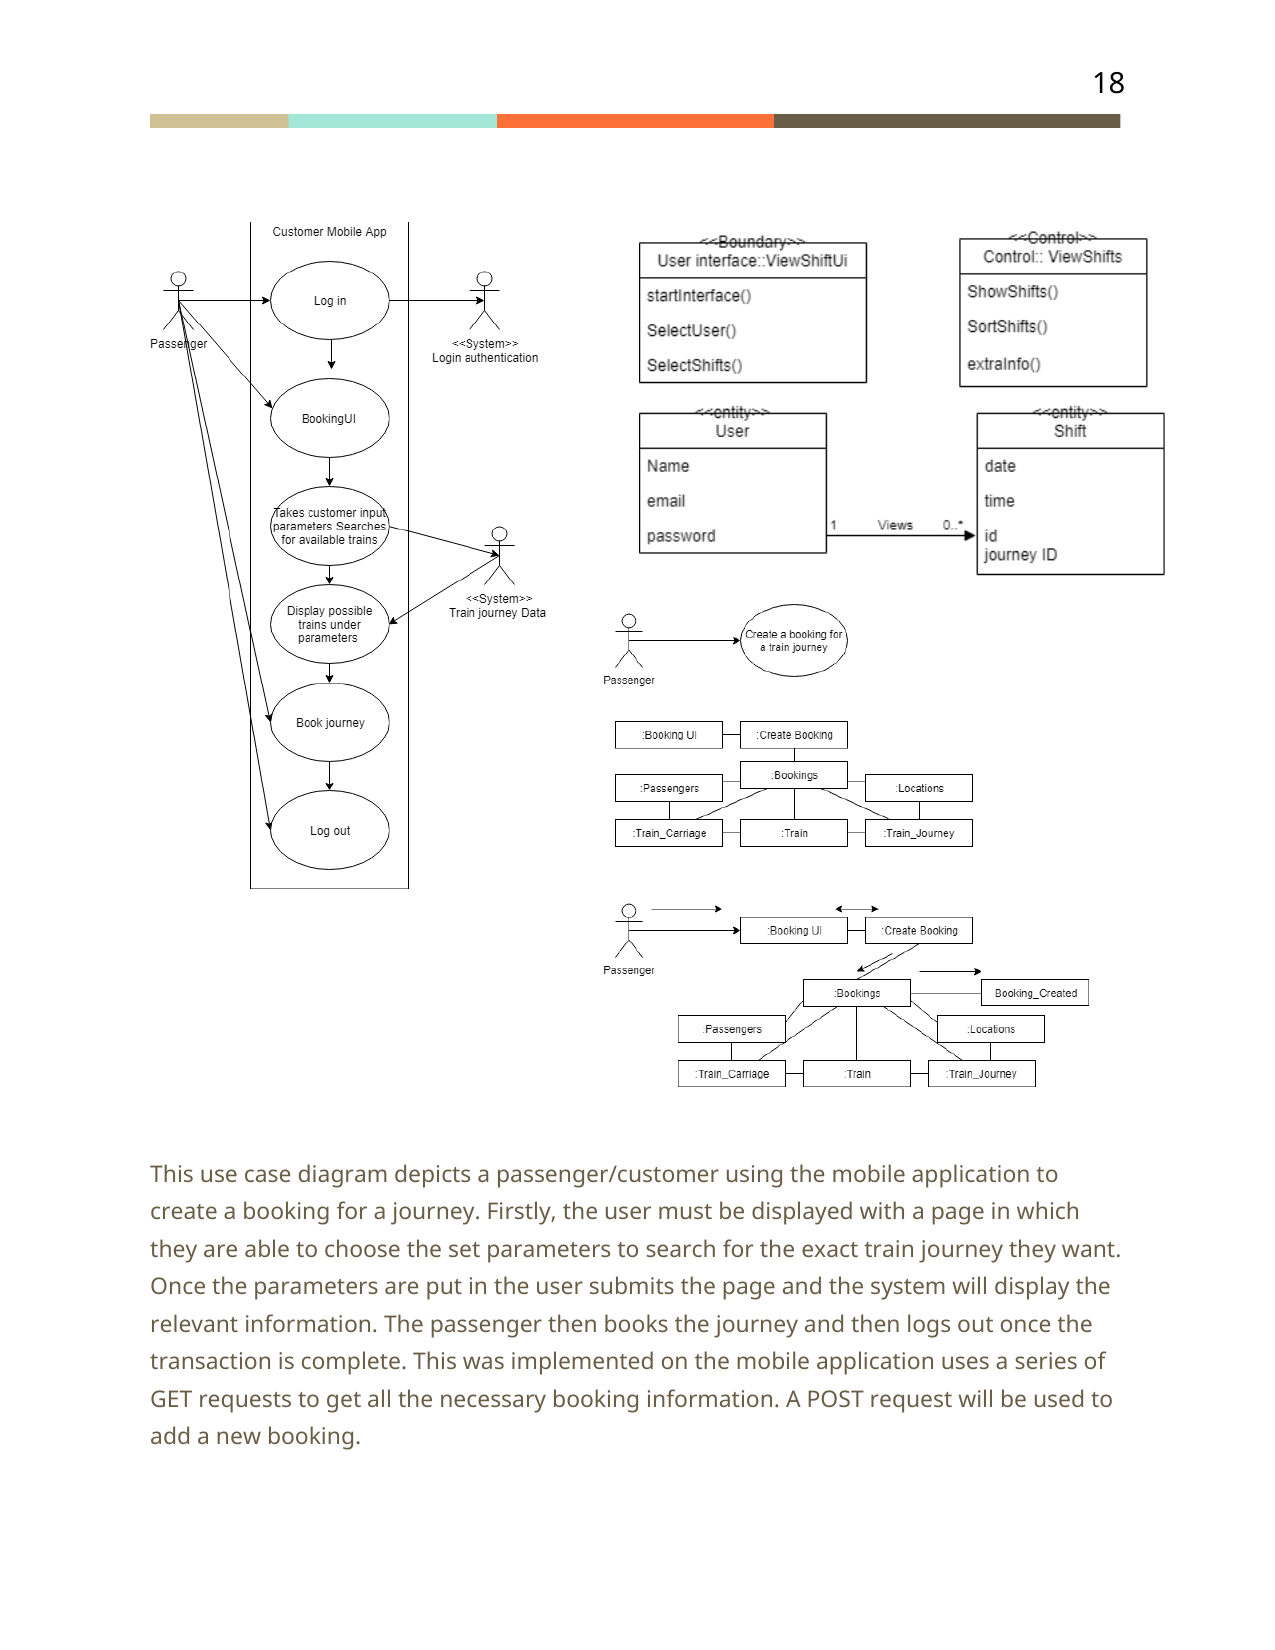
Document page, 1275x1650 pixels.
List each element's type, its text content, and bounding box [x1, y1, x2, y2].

picture [603, 604, 1089, 1087]
picture [150, 114, 1121, 128]
picture [150, 222, 550, 889]
picture [639, 229, 1165, 578]
text This use case diagram depicts a passenger/customer using the mobile application to create a booking for a journey. Firstly, the user must be displayed with a page in which they are able to choose the set parameters to search for the exact train journey they want. Once the parameters are put in the user submits the page and the system will display the relevant information. The passenger then books the journey and then logs out once the transaction is complete. This was implemented on the mobile application uses a series of GET requests to get all the necessary booking information. A POST request will be used to add a new booking. [150, 1158, 1125, 1452]
